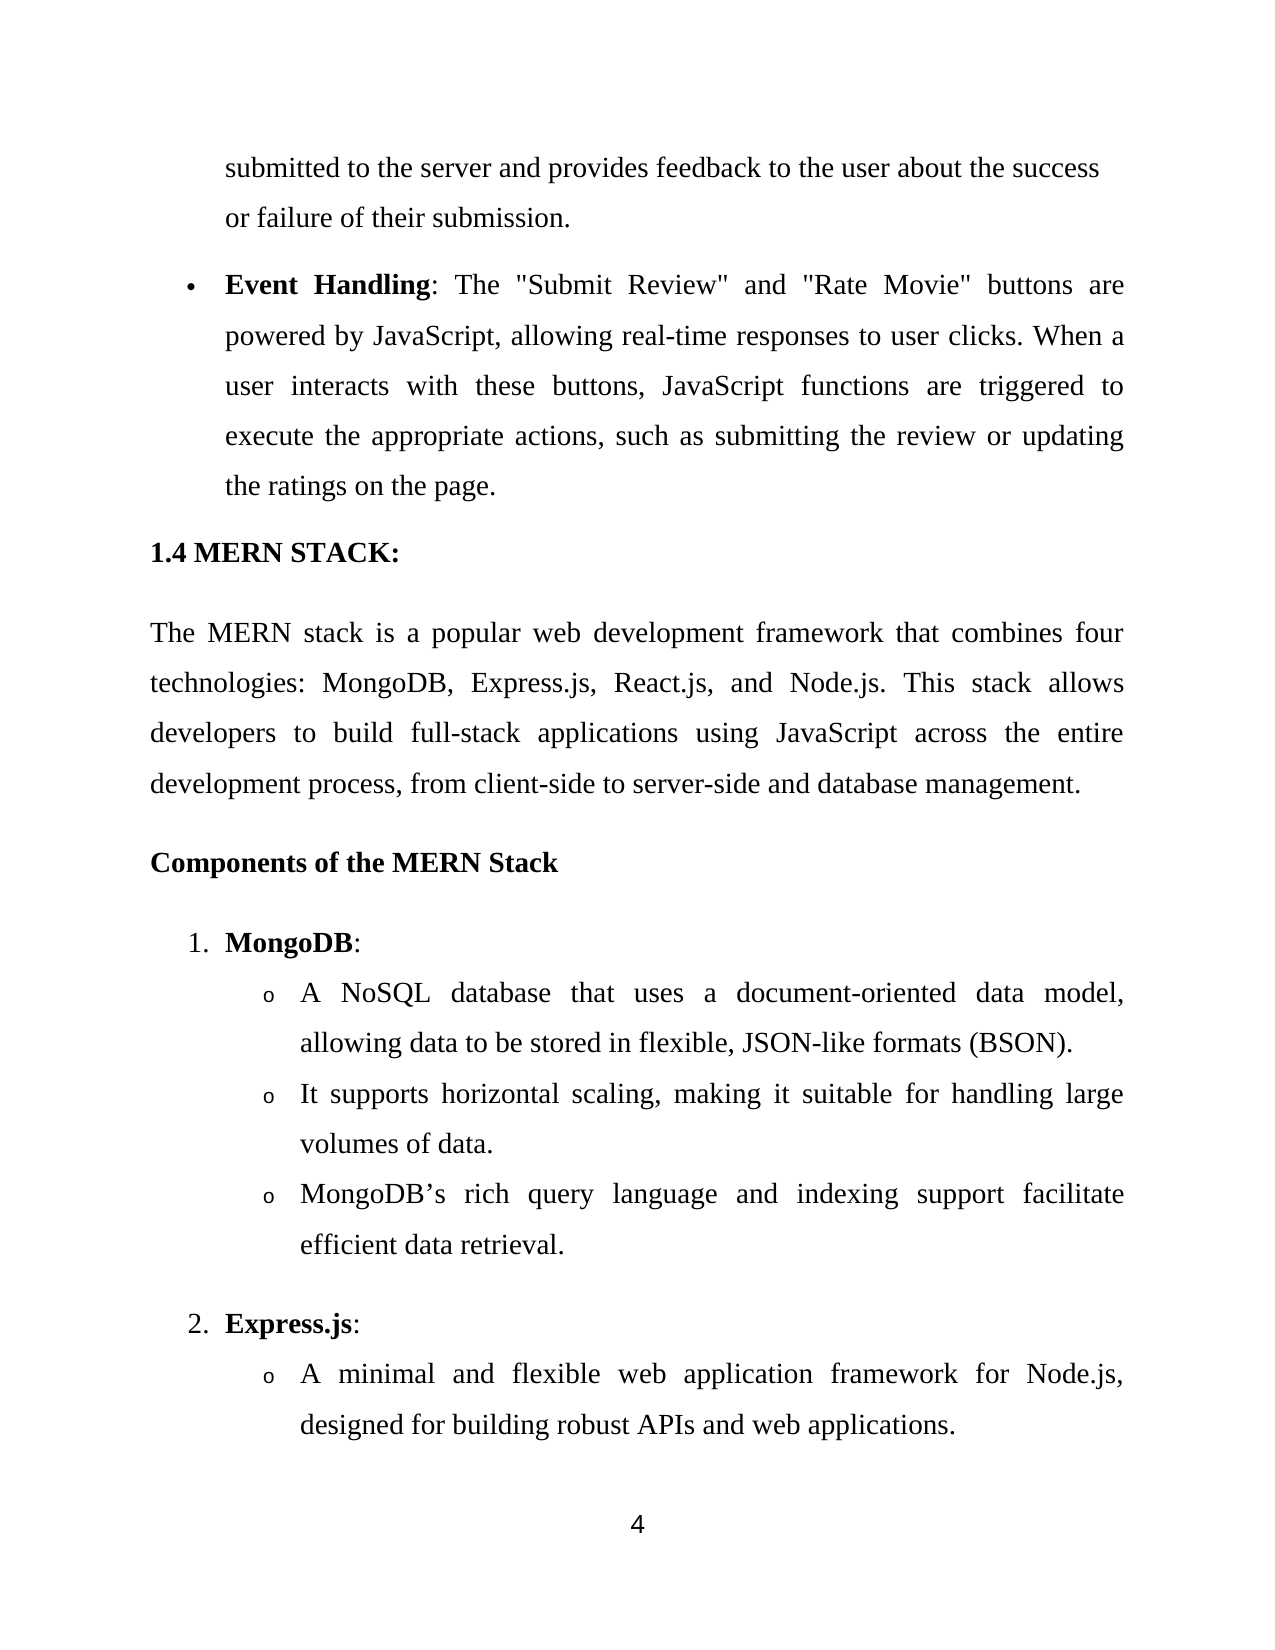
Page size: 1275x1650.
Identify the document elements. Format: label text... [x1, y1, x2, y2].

subtitle Components of the MERN Stack [150, 845, 1125, 879]
list MongoDB: [187, 925, 1125, 958]
list It supports horizontal scaling, making it suitable for handling large volumes of data. [262, 1105, 1125, 1189]
list Express.js: [187, 1335, 1125, 1369]
text 1.4 MERN STACK: [150, 536, 1125, 569]
list Event Handling: The "Submit Review" and "Rate Movie" buttons are powered by JavaScript, allowing real-time responses to user clicks. When a user interacts with these buttons, JavaScript functions are triggered to execute the appropriate actions, such as submitting the review or updating the ratings on the page. [187, 267, 1125, 502]
list MongoDB’s rich query language and indexing support facilitate efficient data retrieval. [262, 1206, 1125, 1289]
text The MERN stack is a popular web development framework that combines four technologies: MongoDB, Express.js, React.js, and Node.js. This stack allows developers to build full-stack applications using JavaScript across the entire development process, from client-side to server-side and database management. [150, 615, 1125, 799]
list A NoSQL database that uses a document-oriented data model, allowing data to be stored in flexible, JSON-like formats (BSON). [262, 1004, 1125, 1088]
list A minimal and flexible web application framework for Node.js, designed for building robust APIs and web applications. [262, 1415, 1125, 1499]
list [187, 150, 1125, 234]
